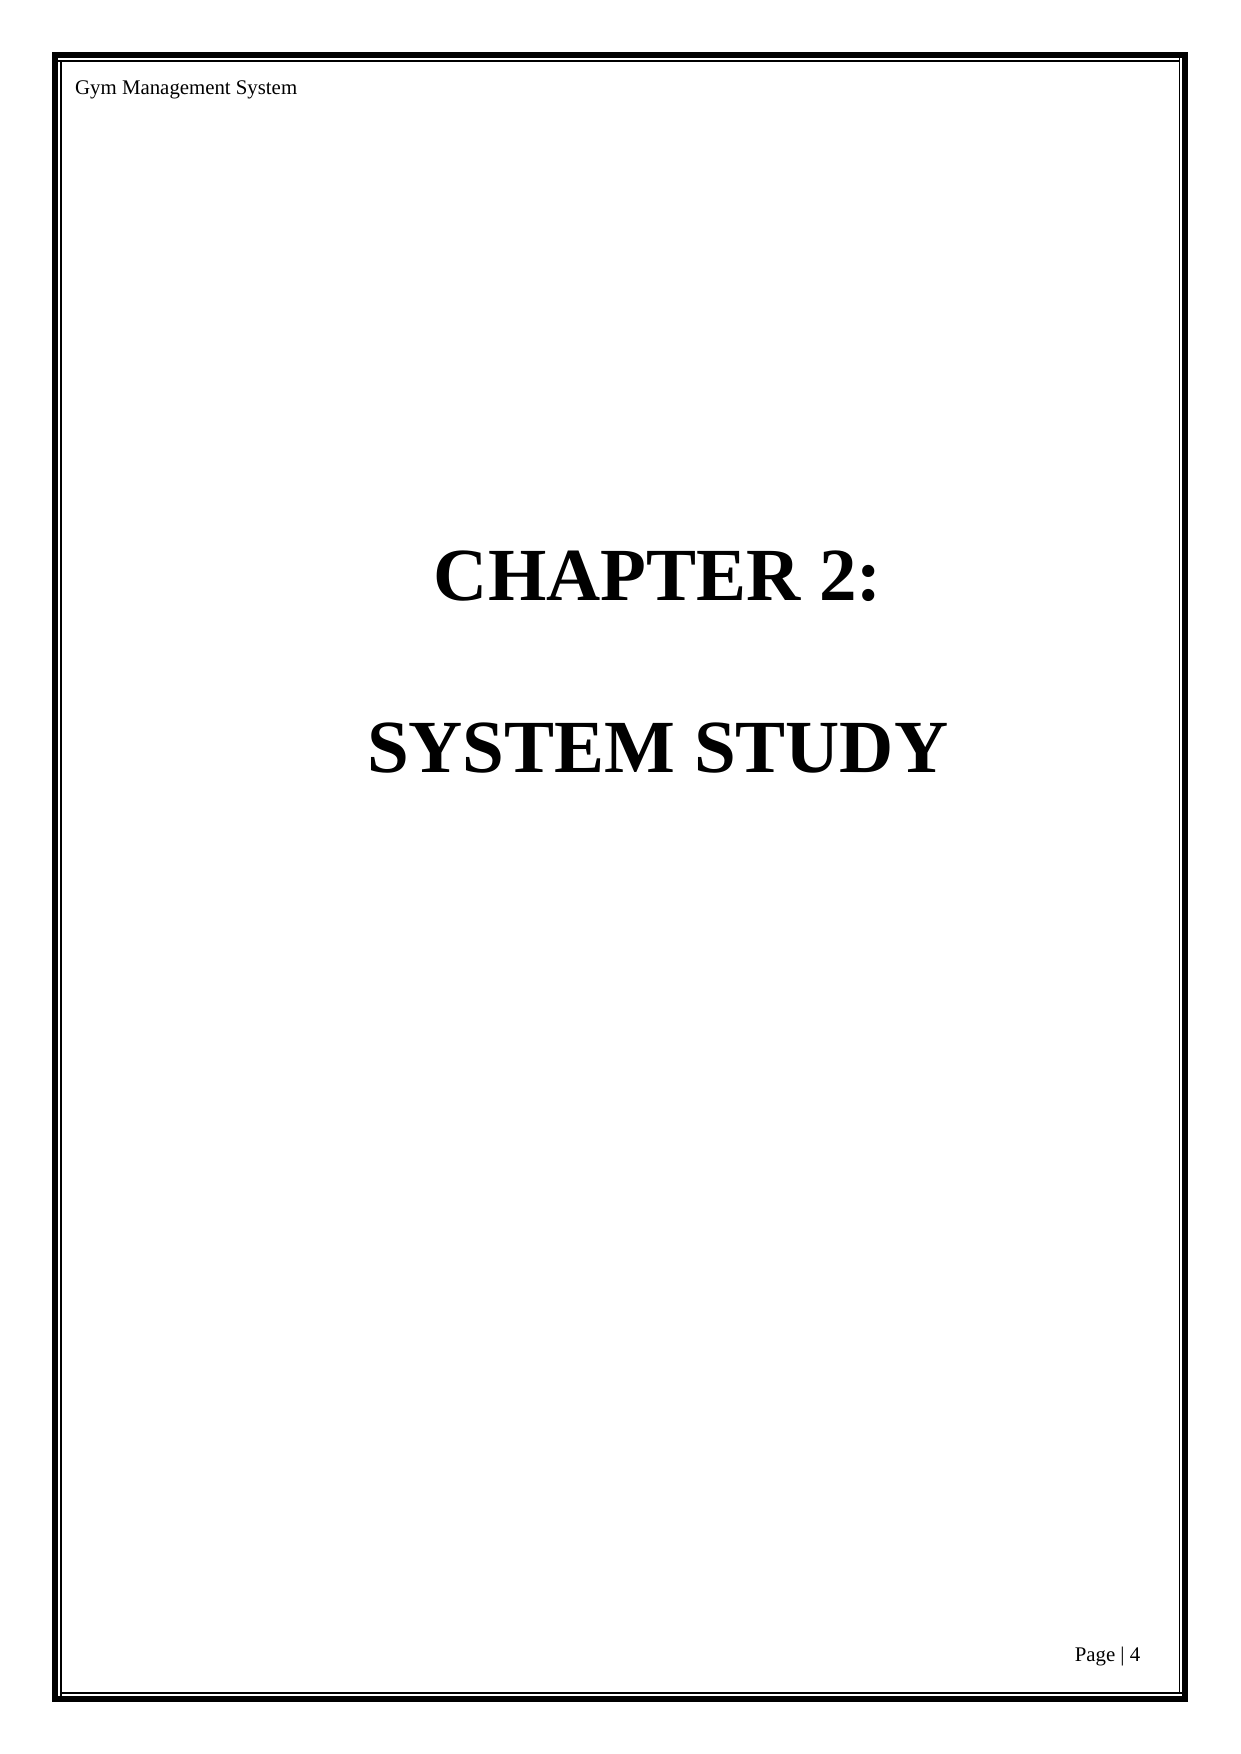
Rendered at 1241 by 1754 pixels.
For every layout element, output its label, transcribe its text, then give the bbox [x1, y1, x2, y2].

text SYSTEM STUDY [75, 703, 1165, 789]
text CHAPTER 2: [75, 530, 1165, 617]
